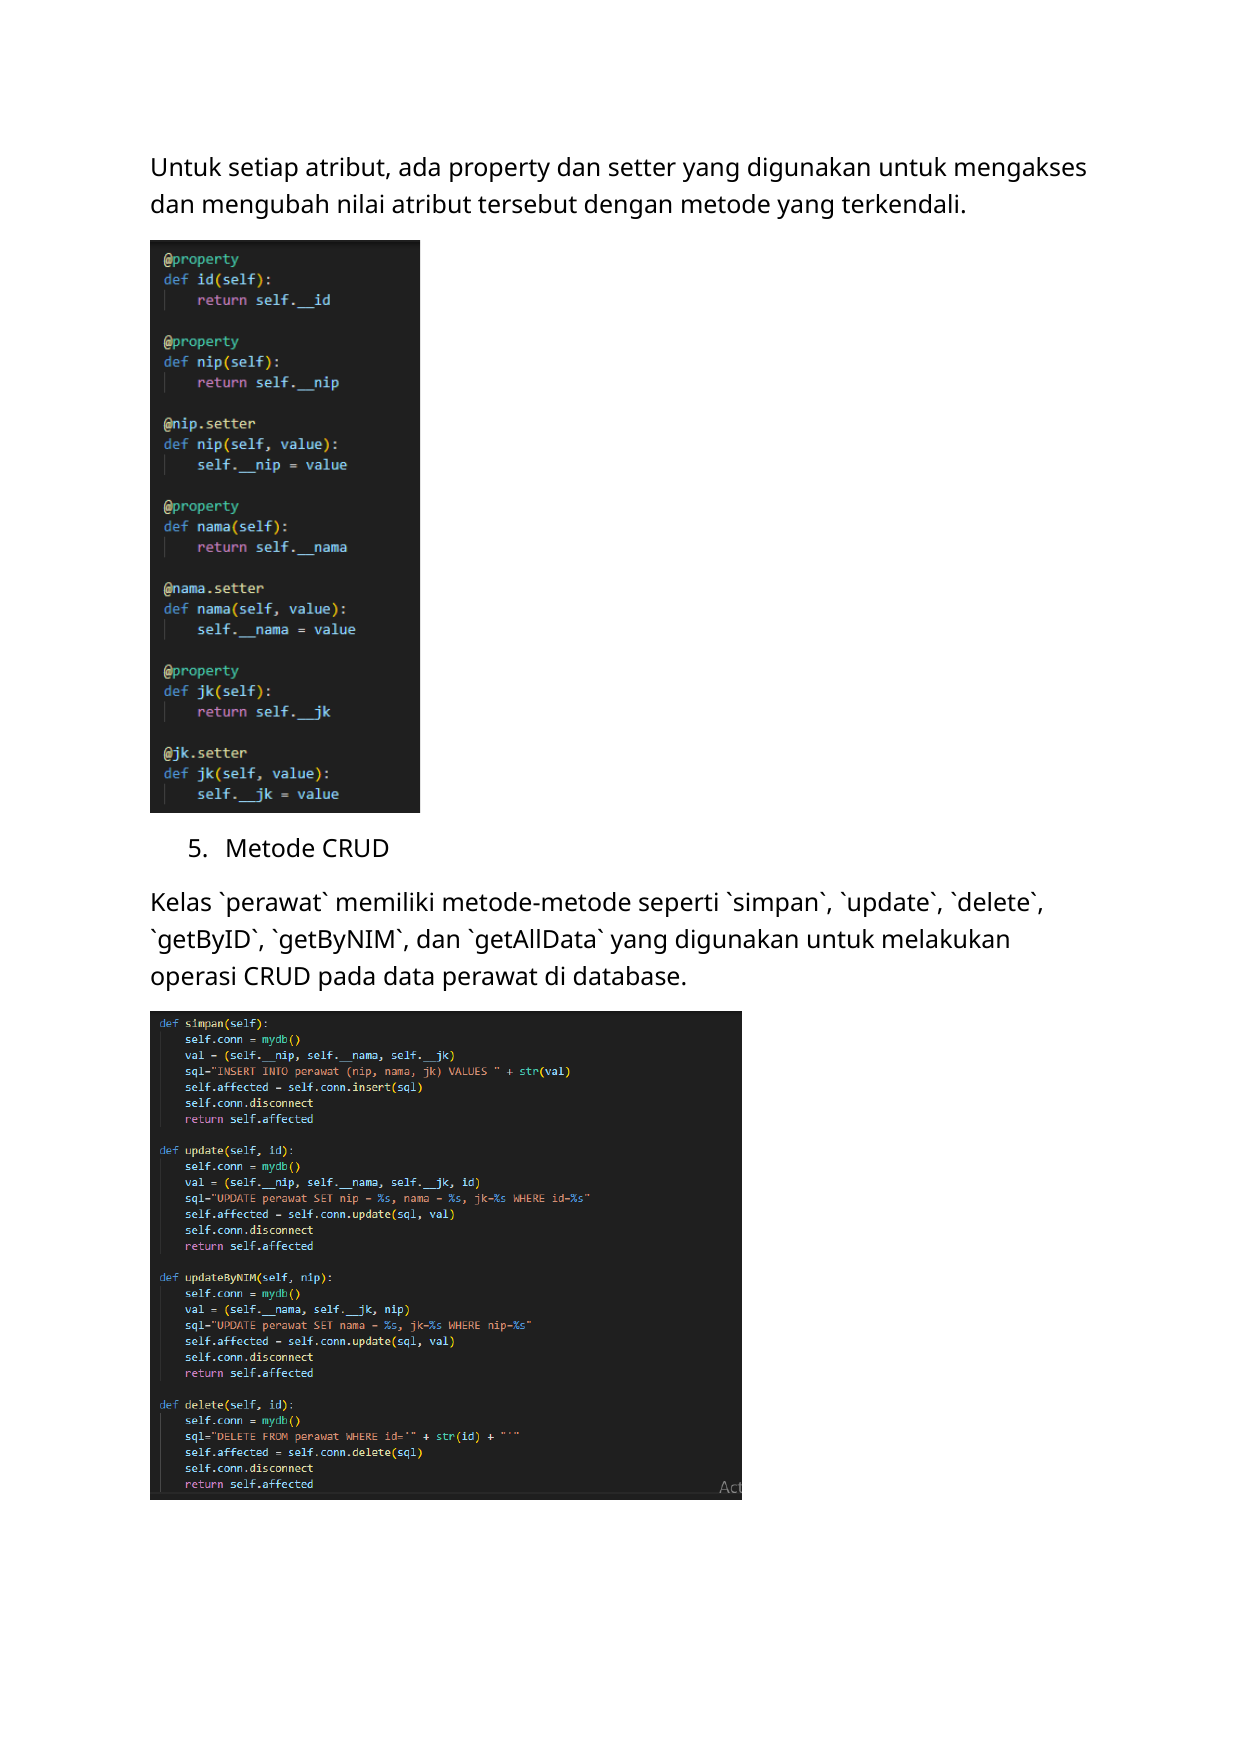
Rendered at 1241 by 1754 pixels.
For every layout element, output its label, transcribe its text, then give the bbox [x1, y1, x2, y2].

text Kelas `perawat` memiliki metode-metode seperti `simpan`, `update`, `delete`, `getByID`, `getByNIM`, dan `getAllData` yang digunakan untuk melakukan operasi CRUD pada data perawat di database. [150, 884, 1090, 992]
picture [150, 1011, 742, 1500]
picture [150, 240, 421, 813]
text Untuk setiap atribut, ada property dan setter yang digunakan untuk mengakses dan mengubah nilai atribut tersebut dengan metode yang terkendali. [150, 150, 1090, 221]
list Metode CRUD [187, 831, 1090, 865]
